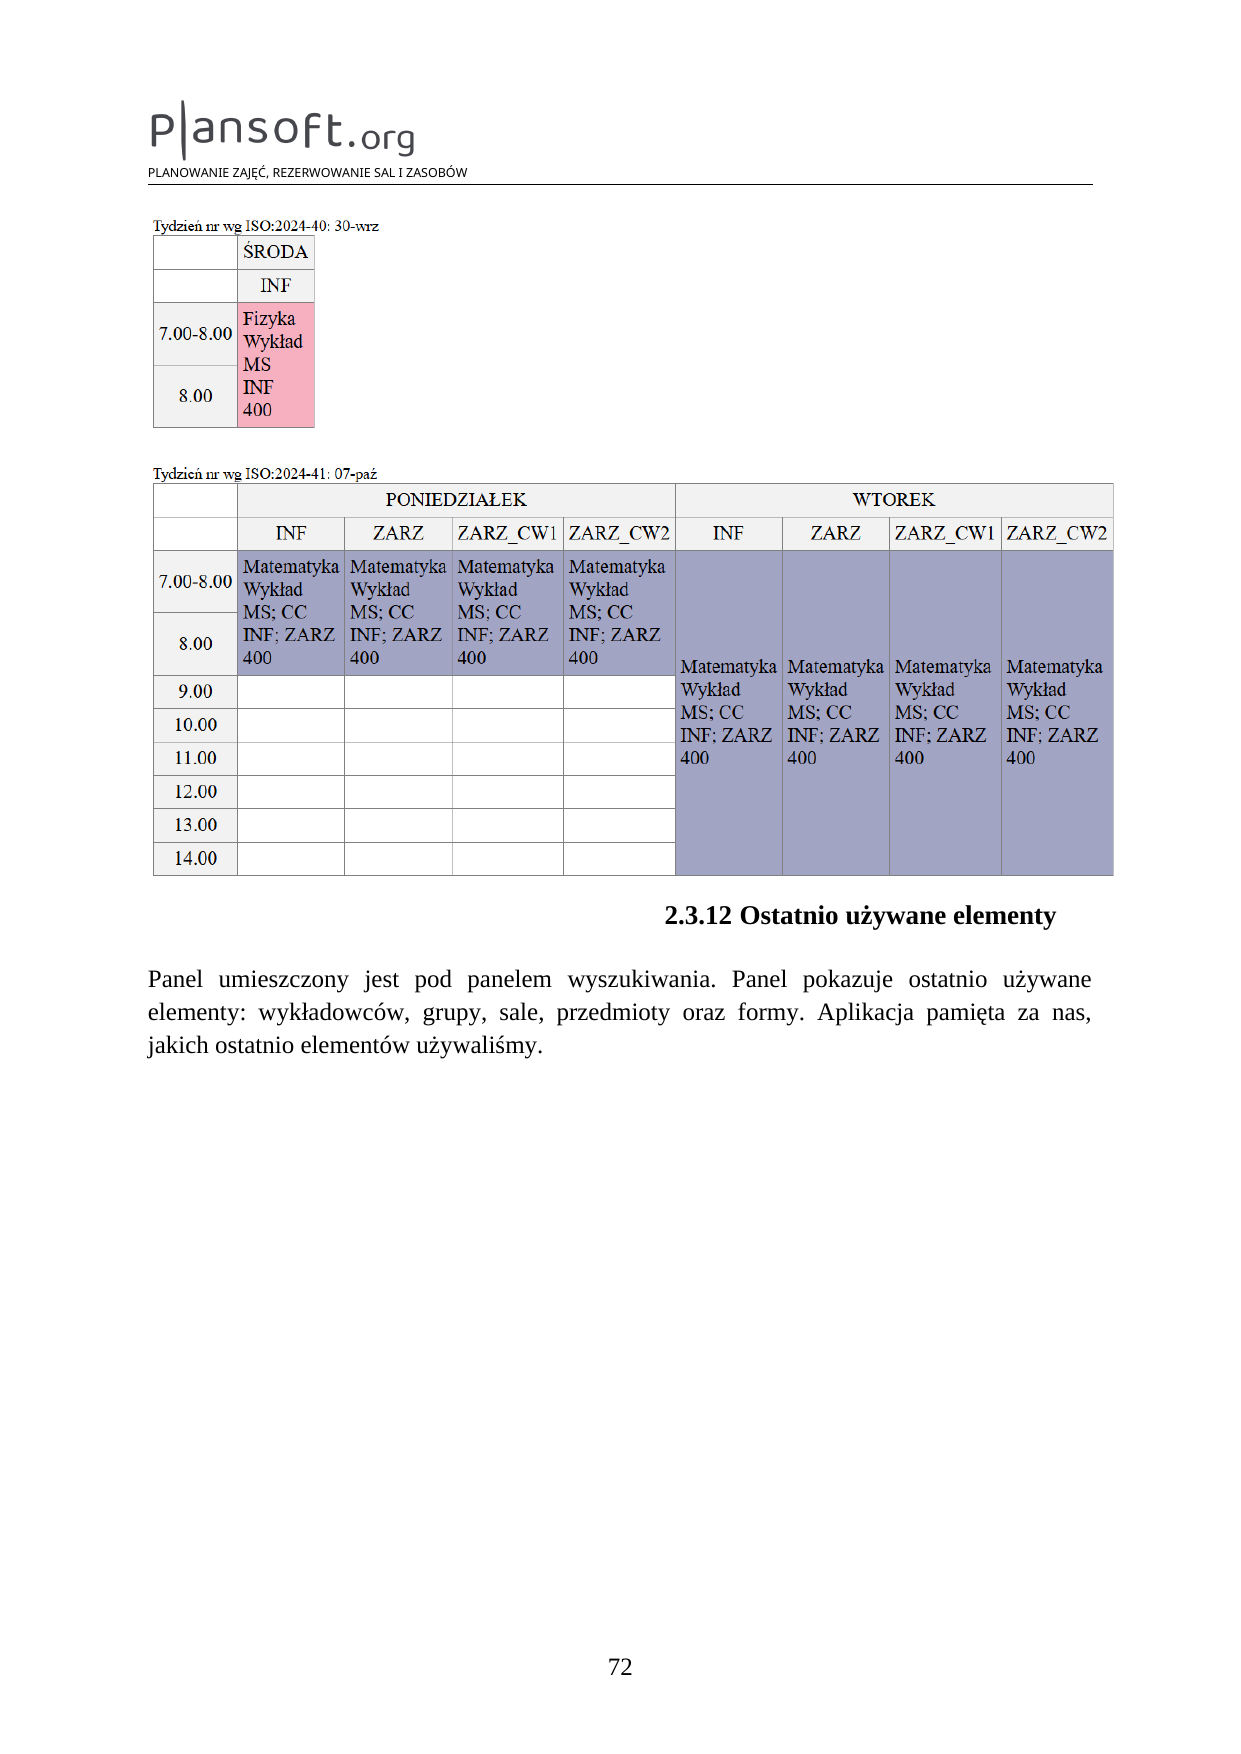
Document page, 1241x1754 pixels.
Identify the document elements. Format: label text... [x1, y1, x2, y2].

picture [147, 213, 1128, 887]
subtitle Ostatnio używane elementy [664, 899, 1093, 931]
picture [147, 73, 418, 165]
text Panel umieszczony jest pod panelem wyszukiwania. Panel pokazuje ostatnio używane elementy: wykładowców, grupy, sale, przedmioty oraz formy. Aplikacja pamięta za nas, jakich ostatnio elementów używaliśmy. [148, 964, 1093, 1059]
